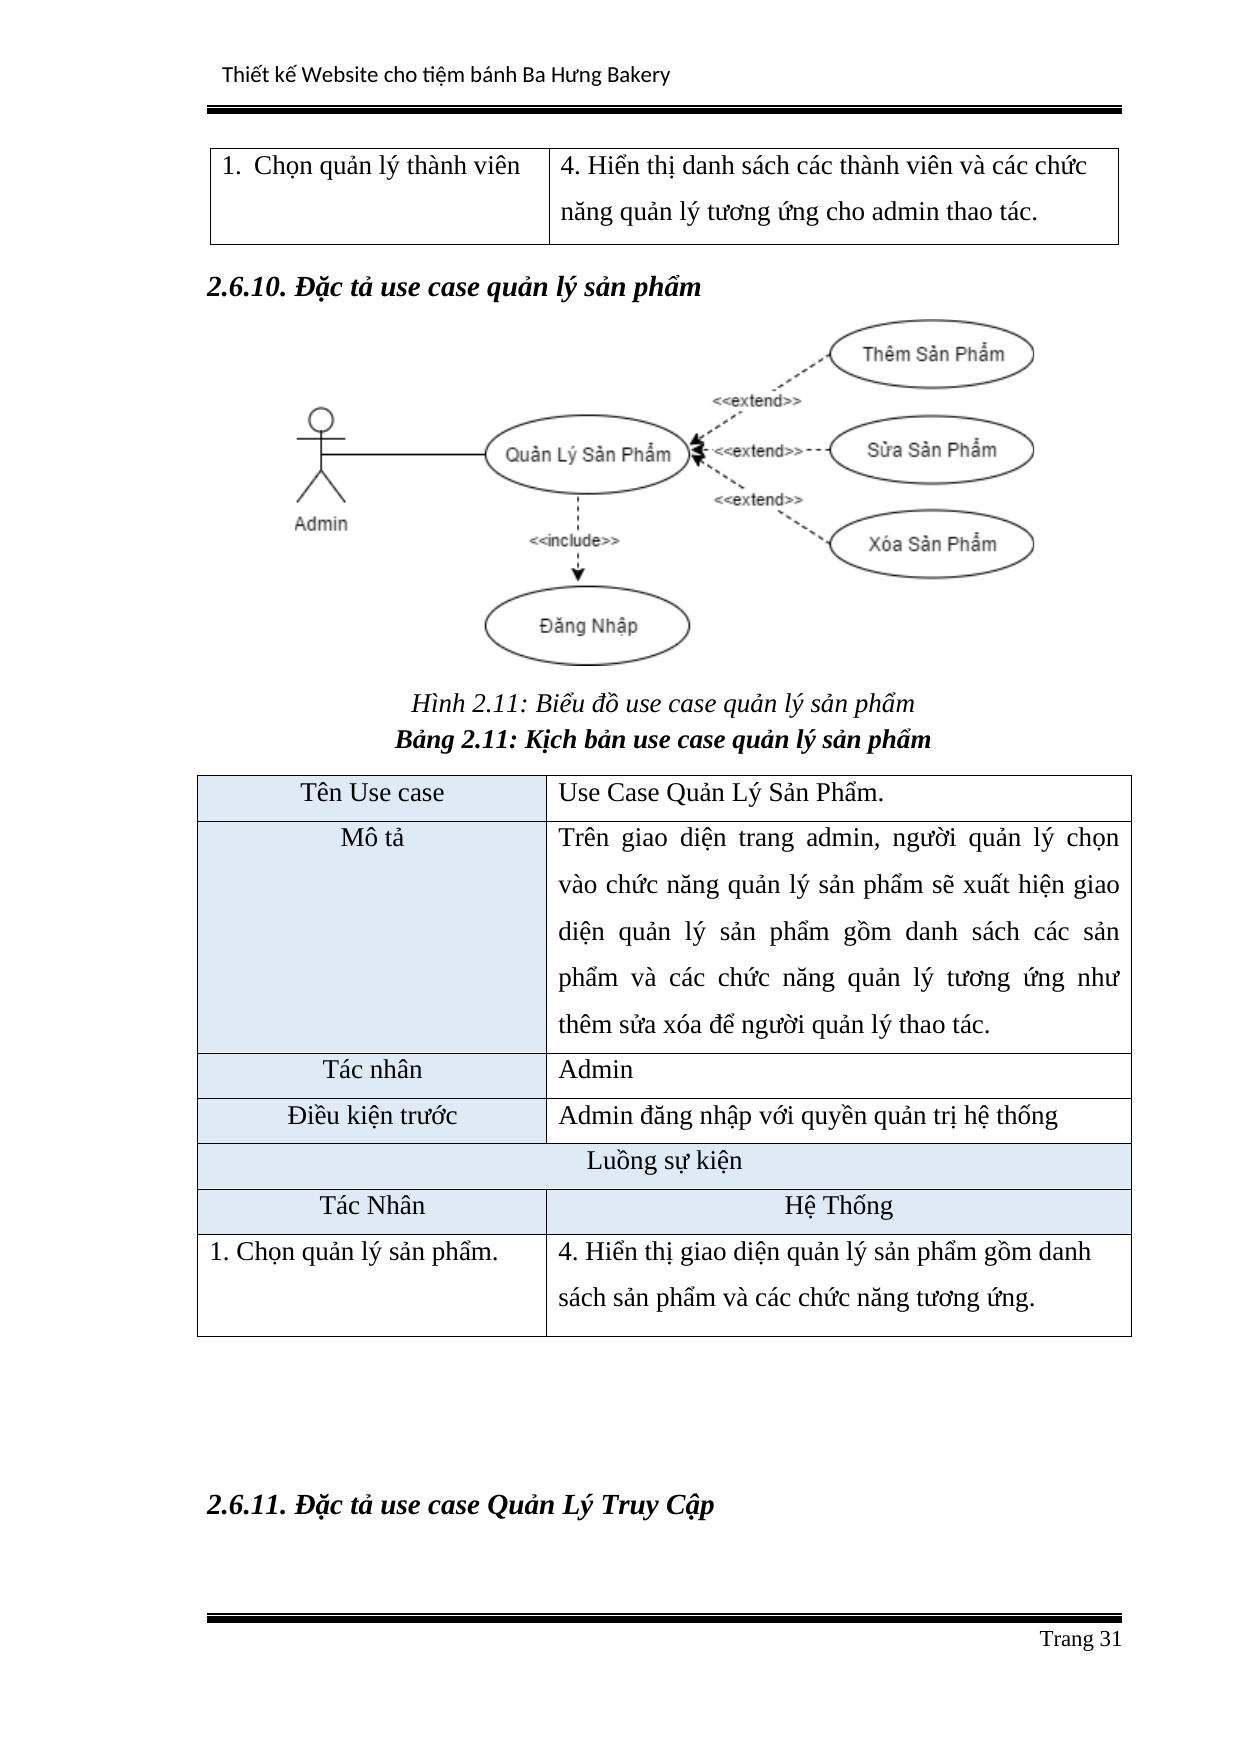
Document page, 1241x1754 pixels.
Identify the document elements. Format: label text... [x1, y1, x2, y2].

table_cell Mô tả [198, 822, 546, 1052]
table_cell 4. Hiển thị giao diện quản lý sản phẩm gồm danh sách sản phẩm và các chức năng tương ứng. [547, 1235, 1131, 1336]
picture [294, 319, 1035, 666]
table_cell Admin đăng nhập với quyền quản trị hệ thống [547, 1099, 1131, 1143]
table_cell 4. Hiển thị danh sách các thành viên và các chức năng quản lý tương ứng cho admin thao tác. [550, 149, 1118, 243]
table_cell Trên giao diện trang admin, người quản lý chọn vào chức năng quản lý sản phẩm sẽ xuất hiện giao diện quản lý sản phẩm gồm danh sách các sản phẩm và các chức năng quản lý tương ứng như thêm sửa xóa để người quản lý thao tác. [547, 822, 1131, 1052]
table_cell Tác nhân [198, 1054, 546, 1098]
table_cell Admin [547, 1054, 1131, 1098]
table_cell Chọn quản lý thành viên [211, 149, 549, 243]
table_cell Luồng sự kiện [198, 1144, 1131, 1188]
table_cell 1. Chọn quản lý sản phẩm. [198, 1235, 546, 1336]
text Hình 2.11: Biểu đồ use case quản lý sản phẩm [207, 687, 1122, 718]
table_header Tên Use case [198, 776, 546, 821]
table_cell Điều kiện trước [198, 1099, 546, 1143]
text 2.6.10. Đặc tả use case quản lý sản phẩm [207, 269, 1122, 303]
text 2.6.11. Đặc tả use case Quản Lý Truy Cập [207, 1487, 1122, 1521]
text Bảng 2.11: Kịch bản use case quản lý sản phẩm [207, 723, 1122, 754]
table_header Use Case Quản Lý Sản Phẩm. [547, 776, 1131, 821]
table_cell Tác Nhân [198, 1190, 546, 1234]
table_cell Hệ Thống [547, 1190, 1131, 1234]
